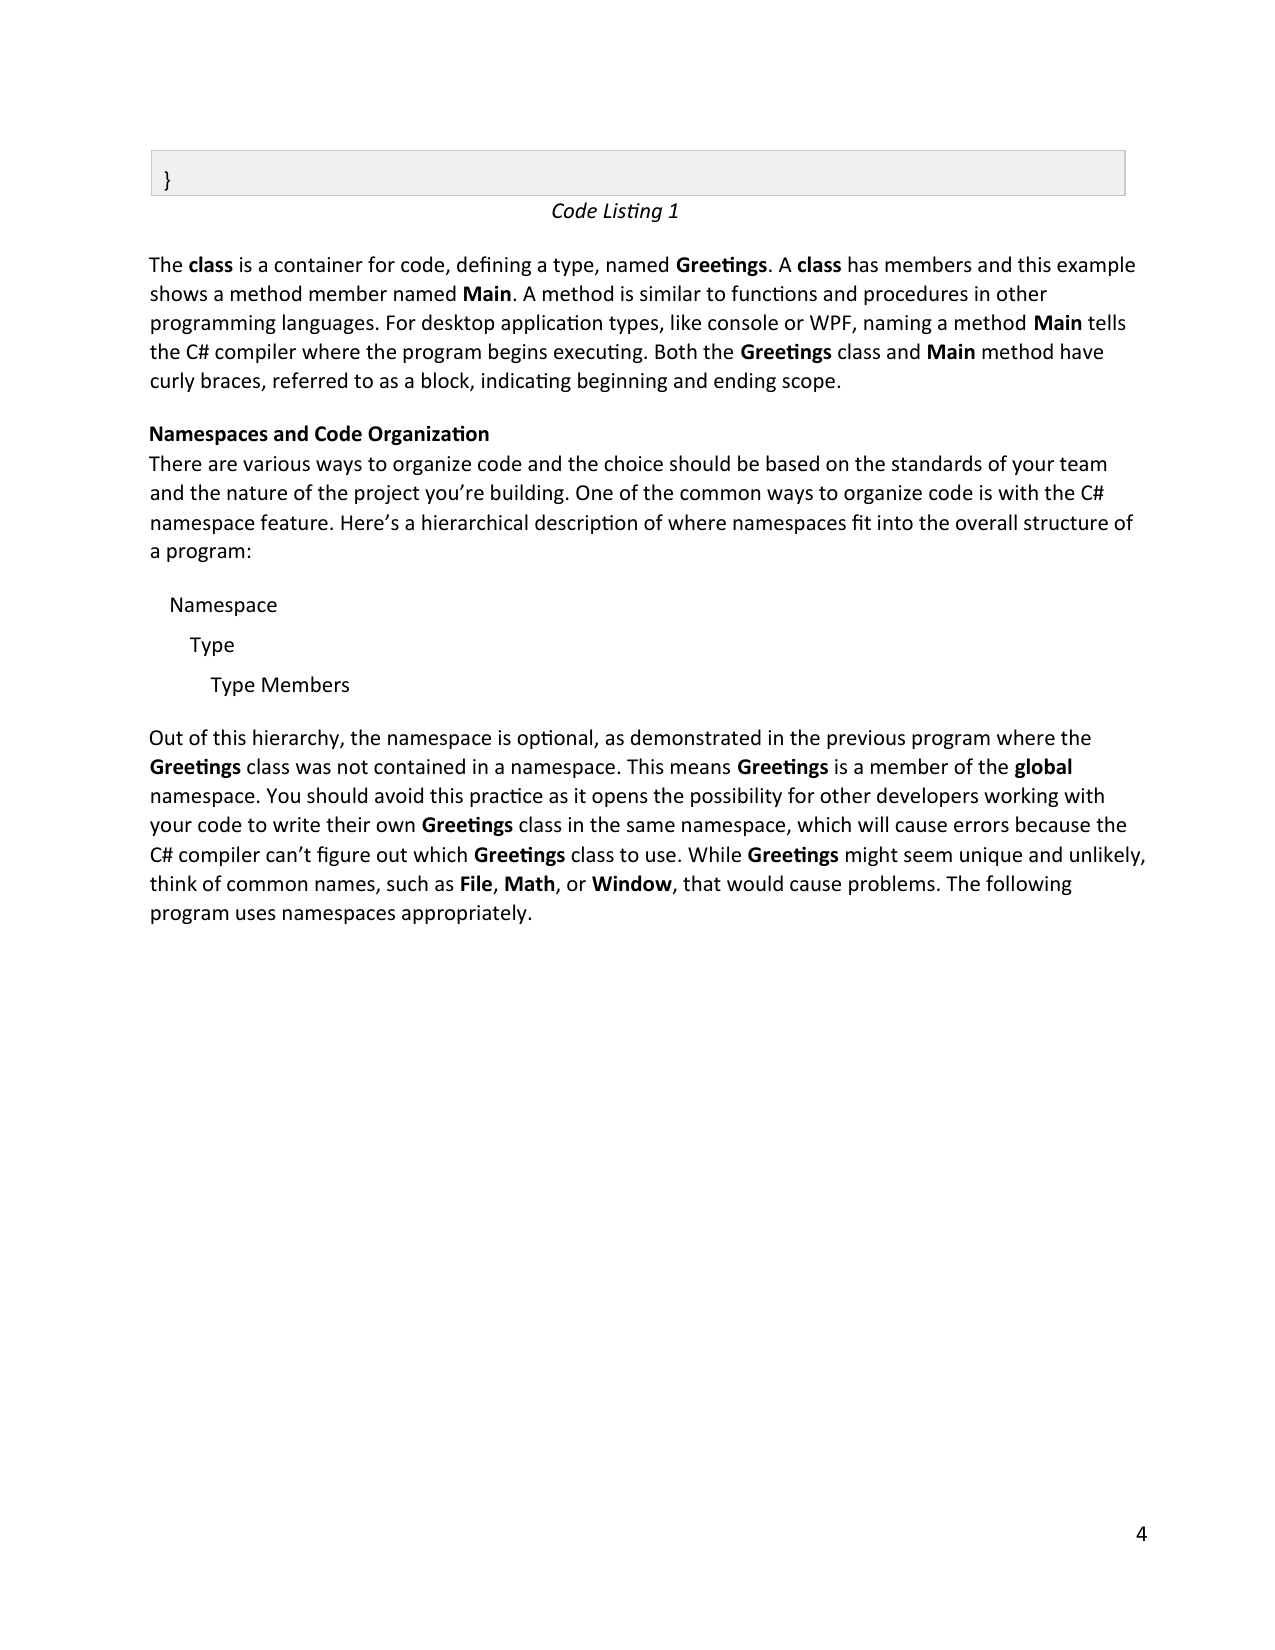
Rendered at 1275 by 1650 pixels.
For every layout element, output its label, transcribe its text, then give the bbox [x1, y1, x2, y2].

text Type [148, 630, 1147, 658]
text Out of this hierarchy, the namespace is optional, as demonstrated in the previous program where the Greetings class was not contained in a namespace. This means Greetings is a member of the global namespace. You should avoid this practice as it opens the possibility for other developers working with your code to write their own Greetings class in the same namespace, which will cause errors because the C# compiler can’t figure out which Greetings class to use. While Greetings might seem unique and unlikely, think of common names, such as File, Math, or Window, that would cause problems. The following program uses namespaces appropriately. [148, 723, 1147, 926]
subtitle Namespaces and Code Organization [148, 419, 1147, 447]
text Code Listing 1 [150, 196, 1081, 224]
text Namespace [148, 590, 1147, 618]
text The class is a container for code, defining a type, named Greetings. A class has members and this example shows a method member named Main. A method is similar to functions and procedures in other programming languages. For desktop application types, like console or WPF, naming a method Main tells the C# compiler where the program begins executing. Both the Greetings class and Main method have curly braces, referred to as a block, indicating beginning and ending scope. [148, 250, 1147, 394]
text Type Members [148, 670, 1147, 698]
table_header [152, 151, 1124, 195]
text There are various ways to organize code and the choice should be based on the standards of your team and the nature of the project you’re building. One of the common ways to organize code is with the C# namespace feature. Here’s a hierarchical description of where namespaces fit into the overall structure of a program: [148, 449, 1147, 565]
